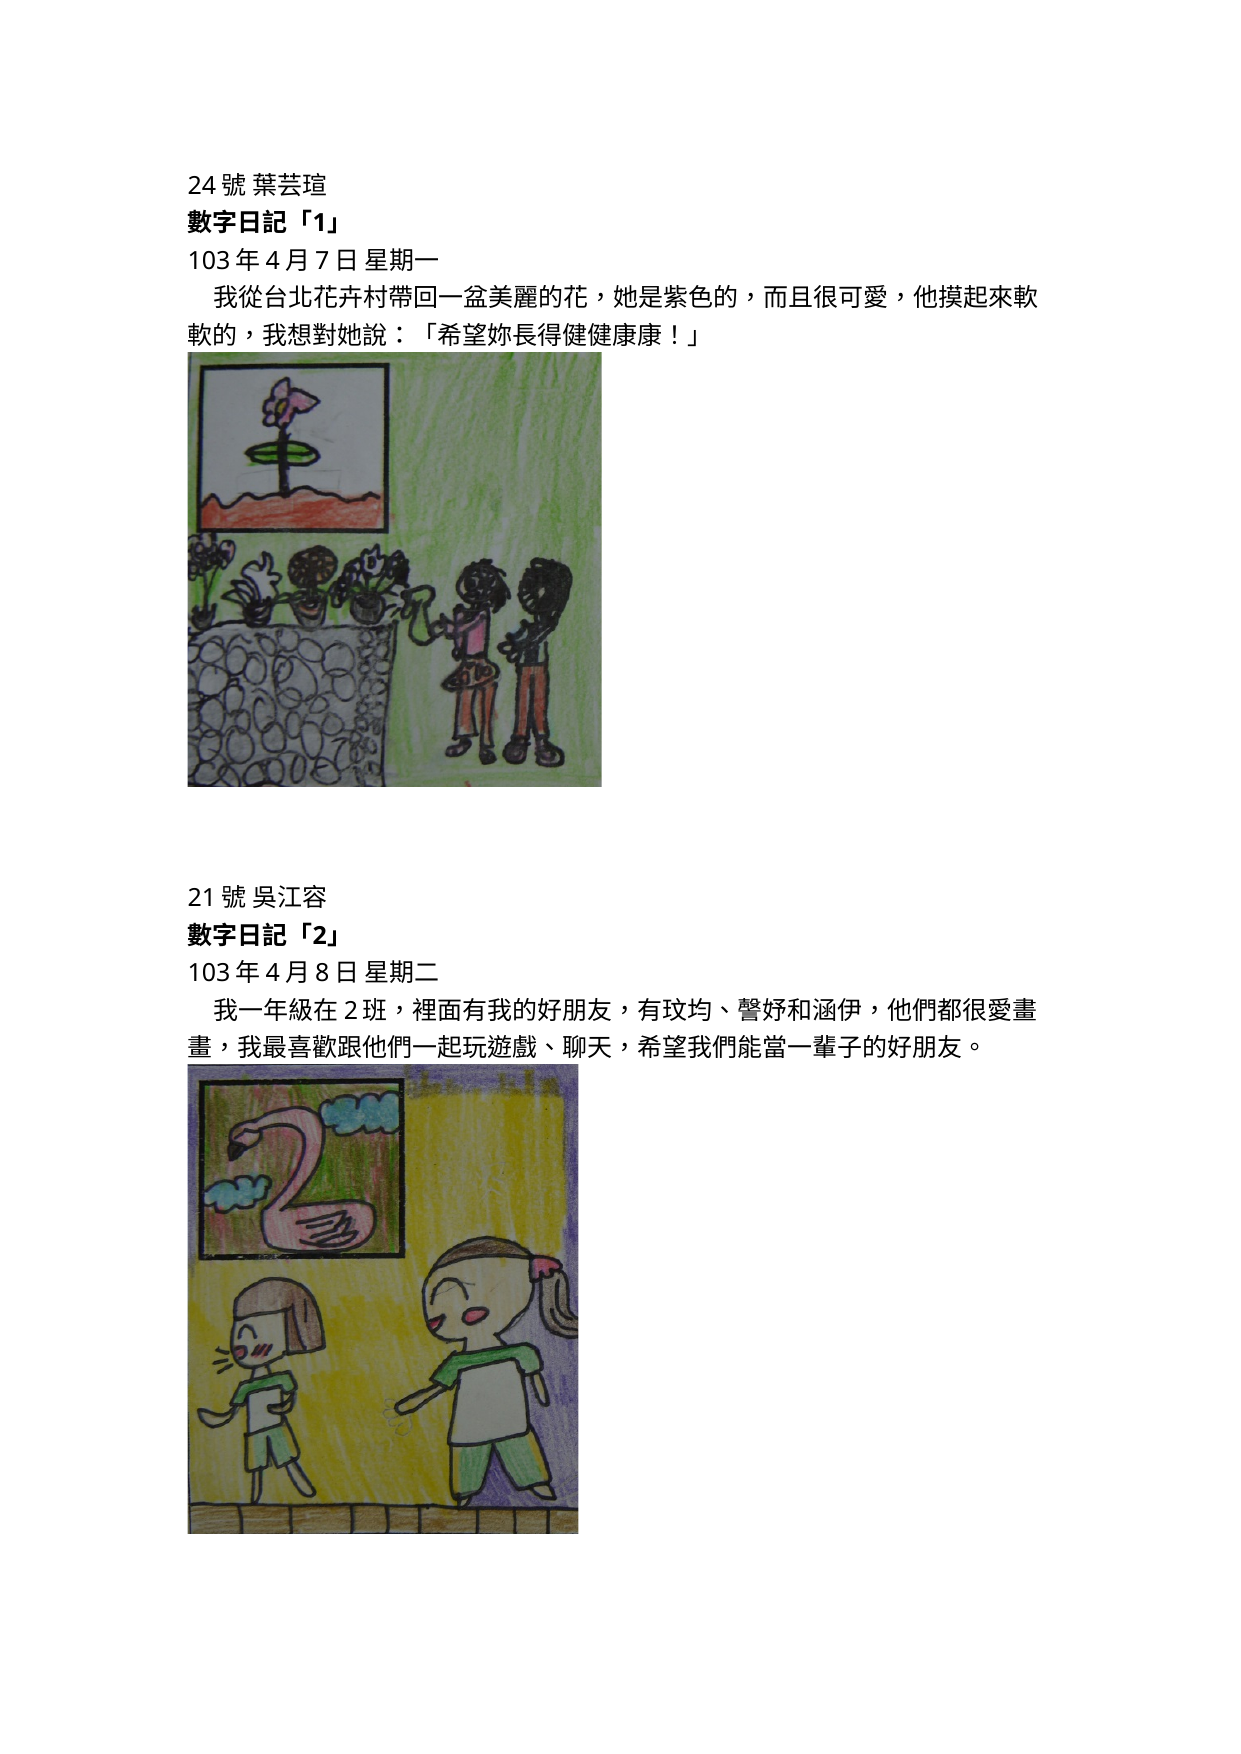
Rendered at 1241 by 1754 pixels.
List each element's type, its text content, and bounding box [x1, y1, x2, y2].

text 我一年級在2班，裡面有我的好朋友，有玟均、謦妤和涵伊，他們都很愛畫畫，我最喜歡跟他們一起玩遊戲、聊天，希望我們能當一輩子的好朋友。 [187, 989, 1053, 1064]
text 103年4月7日 星期一 [187, 239, 1053, 277]
text 數字日記「2」 [187, 914, 1053, 952]
text 我從台北花卉村帶回一盆美麗的花，她是紫色的，而且很可愛，他摸起來軟軟的，我想對她說：「希望妳長得健健康康！」 [187, 277, 1053, 352]
text 21號 吳江容 [187, 877, 1053, 914]
text 24號 葉芸瑄 [187, 164, 1053, 202]
picture [187, 352, 602, 787]
picture [187, 1064, 579, 1534]
text 數字日記「1」 [187, 202, 1053, 239]
text 103年4月8日 星期二 [187, 952, 1053, 989]
